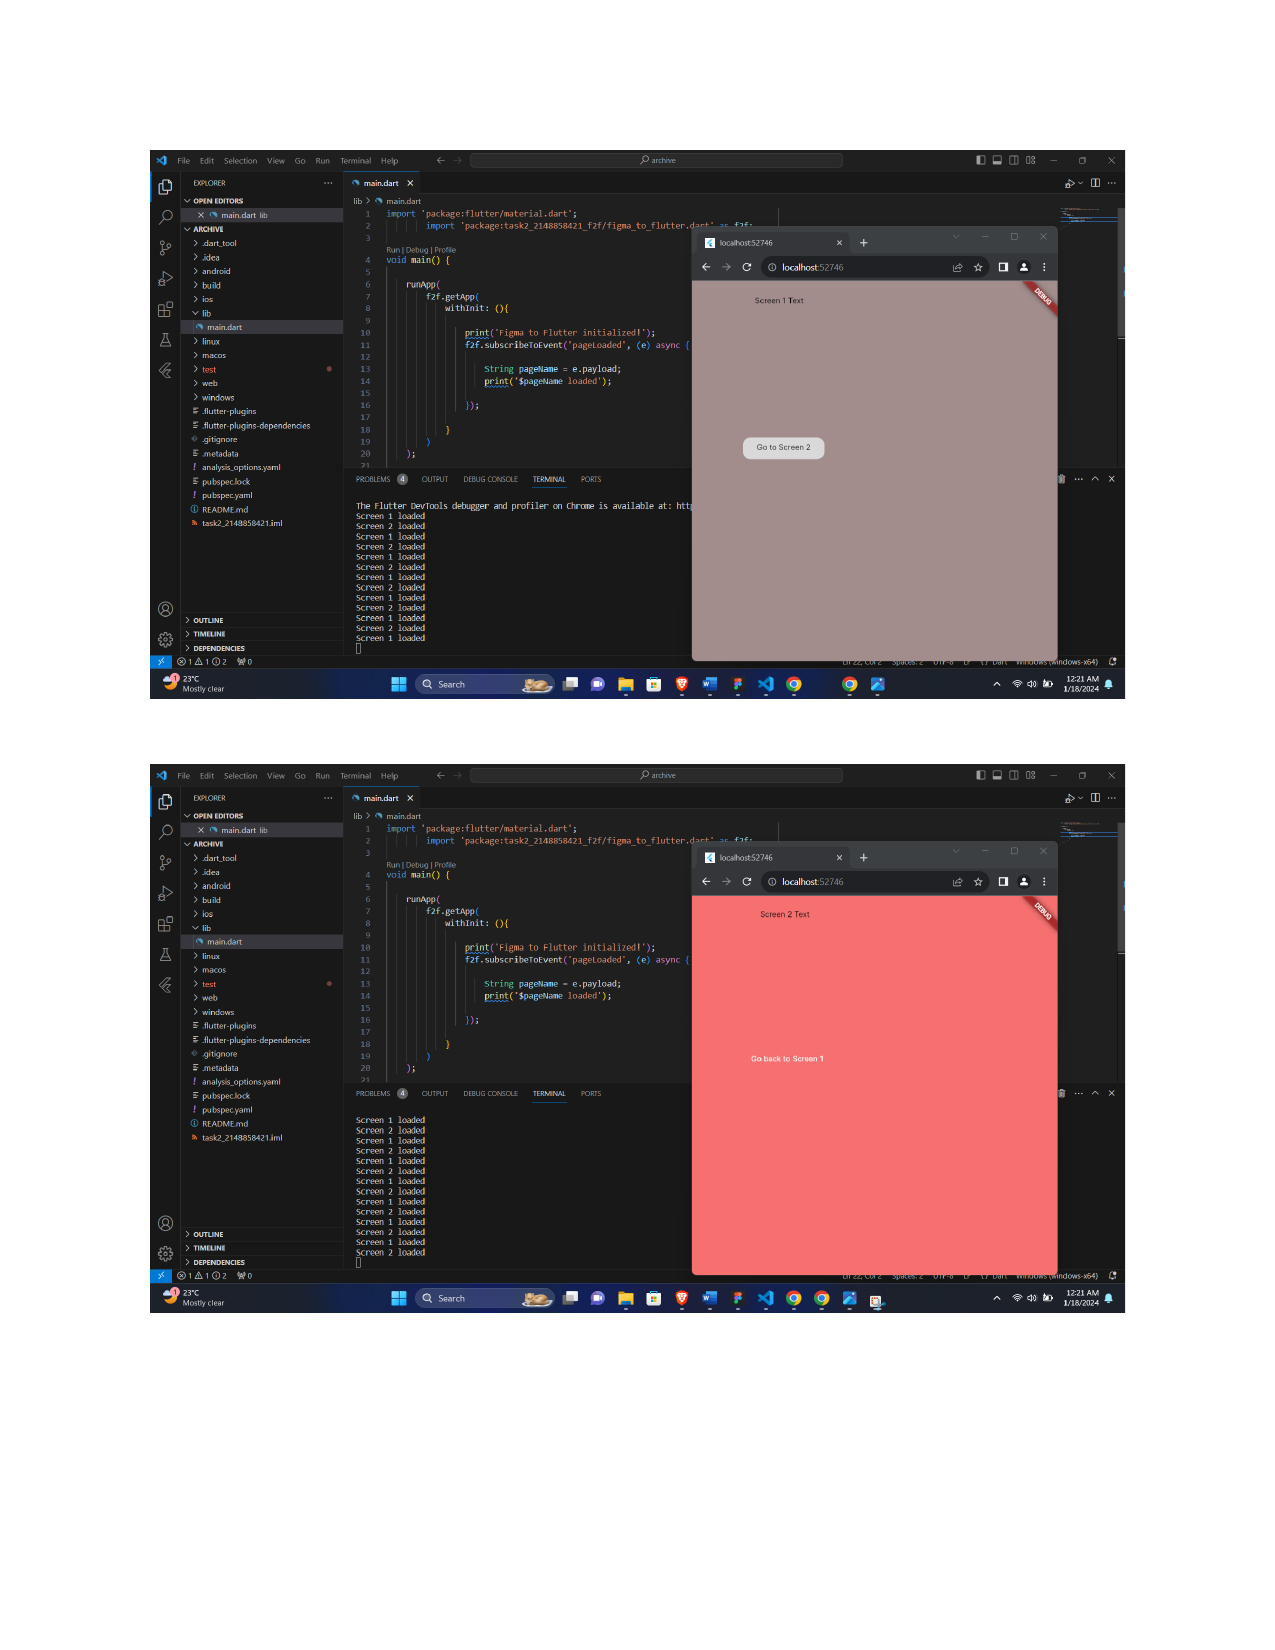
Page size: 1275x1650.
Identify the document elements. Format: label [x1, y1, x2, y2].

picture [150, 150, 1125, 699]
picture [150, 764, 1125, 1313]
